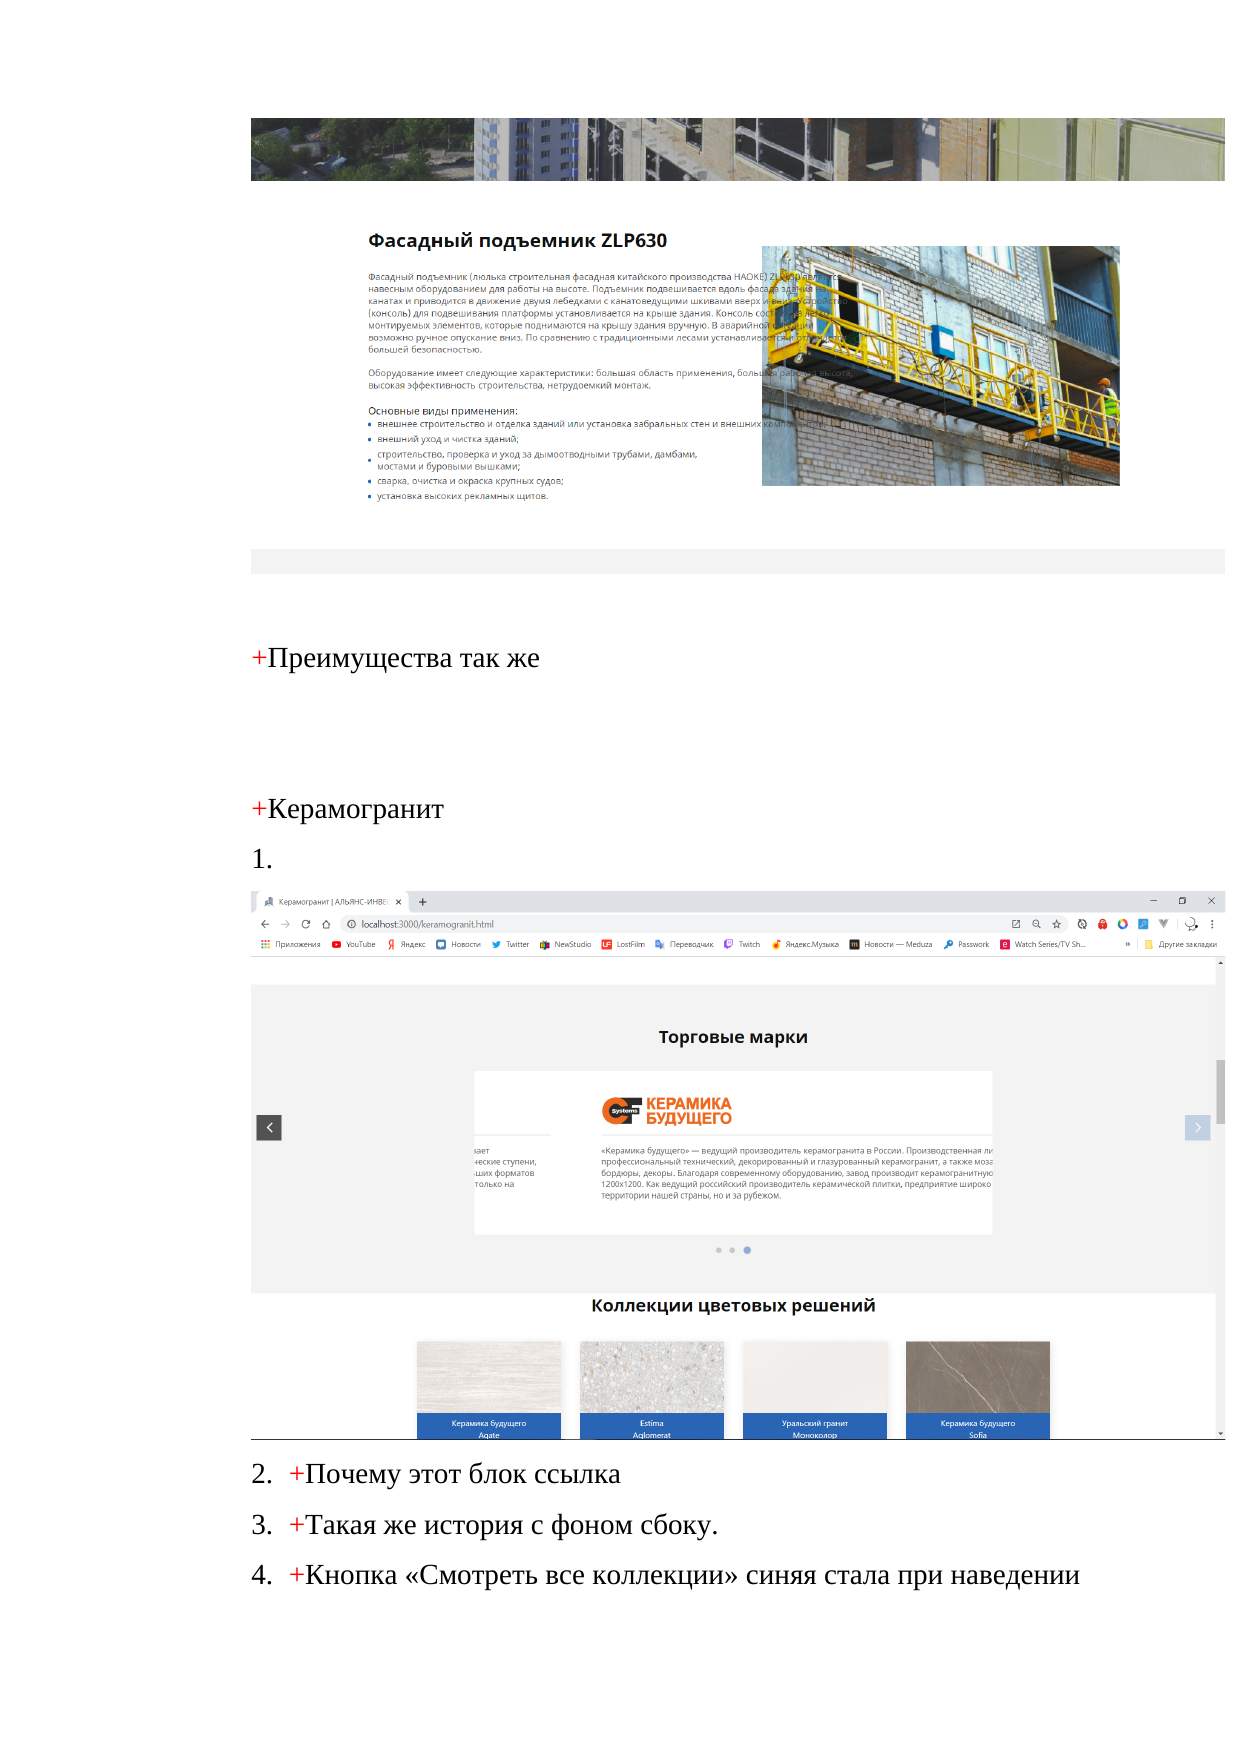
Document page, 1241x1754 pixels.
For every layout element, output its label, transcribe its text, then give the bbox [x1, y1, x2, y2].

list +Почему этот блок ссылка [251, 1457, 1152, 1490]
text +Преимущества так же [177, 640, 1152, 674]
text +Керамогранит [177, 791, 1152, 825]
picture [251, 118, 1225, 574]
list +Такая же история с фоном сбоку. [251, 1507, 1152, 1541]
list +Кнопка «Смотреть все коллекции» синяя стала при наведении [251, 1557, 1152, 1591]
picture [251, 891, 1226, 1440]
